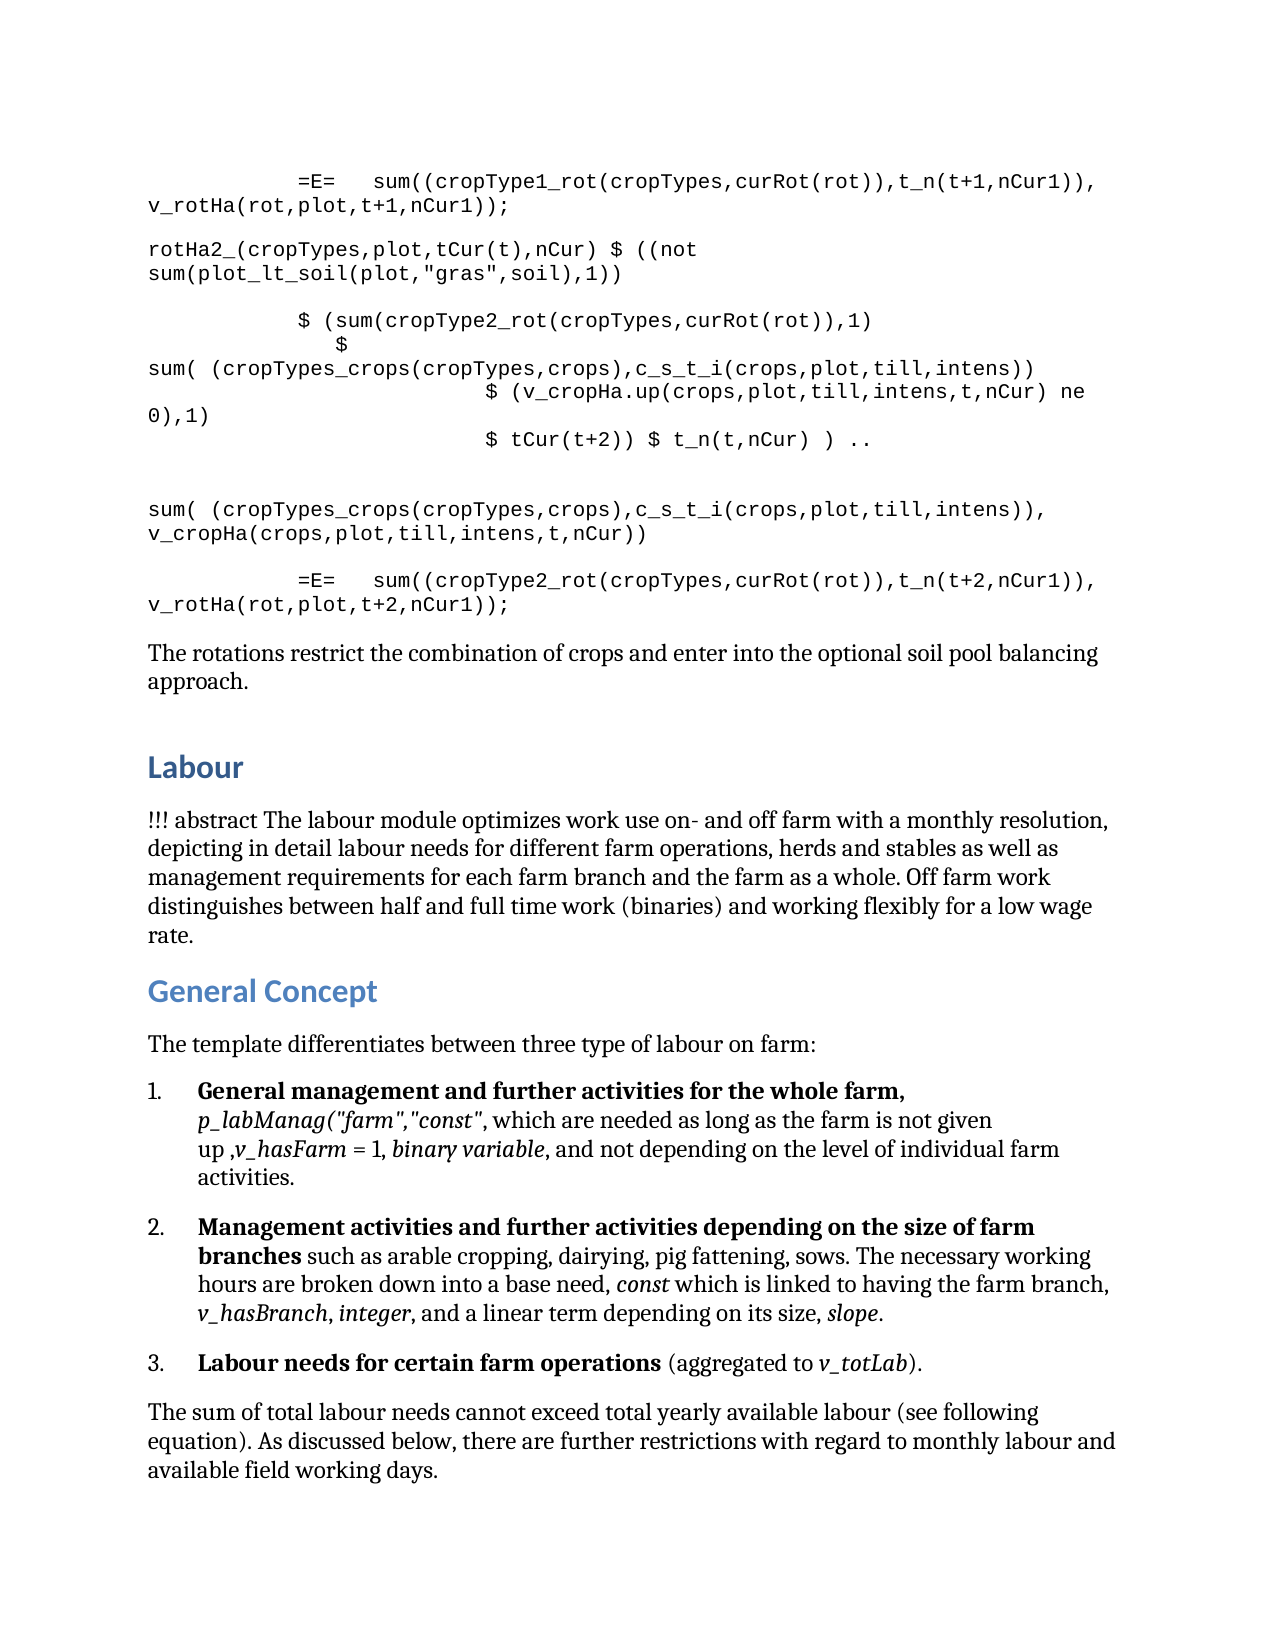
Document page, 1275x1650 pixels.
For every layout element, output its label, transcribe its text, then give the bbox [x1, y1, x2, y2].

list General management and further activities for the whole farm, p_labManag("farm","const", which are needed as long as the farm is not given up ,v_hasFarm = 1, binary variable, and not depending on the level of individual farm activities. [148, 1077, 1127, 1192]
list Management activities and further activities depending on the size of farm branches such as arable cropping, dairying, pig fattening, sows. The necessary working hours are broken down into a base need, const which is linked to having the farm branch, v_hasBranch, integer, and a linear term depending on its size, slope. [148, 1213, 1127, 1328]
text rotHa2_(cropTypes,plot,tCur(t),nCur) $ ((not sum(plot_lt_soil(plot,"gras",soil),1)) $ (sum(cropType2_rot(cropTypes,curRot(rot)),1) $ sum( (cropTypes_crops(cropTypes,crops),c_s_t_i(crops,plot,till,intens)) $ (v_cropHa.up(crops,plot,till,intens,t,nCur) ne 0),1) $ tCur(t+2)) $ t_n(t,nCur) ) .. sum( (cropTypes_crops(cropTypes,crops),c_s_t_i(crops,plot,till,intens)), v_cropHa(crops,plot,till,intens,t,nCur)) =E= sum((cropType2_rot(cropTypes,curRot(rot)),t_n(t+2,nCur1)), v_rotHa(rot,plot,t+2,nCur1)); [148, 239, 1127, 618]
list Labour needs for certain farm operations (aggregated to v_totLab). [148, 1349, 1127, 1377]
text The sum of total labour needs cannot exceed total yearly available labour (see following equation). As discussed below, there are further restrictions with regard to monthly labour and available field working days. [148, 1398, 1127, 1484]
subtitle General Concept [148, 970, 1127, 1011]
text The rotations restrict the combination of crops and enter into the optional soil pool balancing approach. [148, 638, 1127, 696]
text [148, 148, 1127, 218]
text !!! abstract The labour module optimizes work use on- and off farm with a monthly resolution, depicting in detail labour needs for different farm operations, herds and stables as well as management requirements for each farm branch and the farm as a whole. Off farm work distinguishes between half and full time work (binaries) and working flexibly for a low wage rate. [148, 806, 1127, 949]
text The template differentiates between three type of labour on farm: [148, 1029, 1127, 1058]
subtitle Labour [148, 746, 1127, 787]
